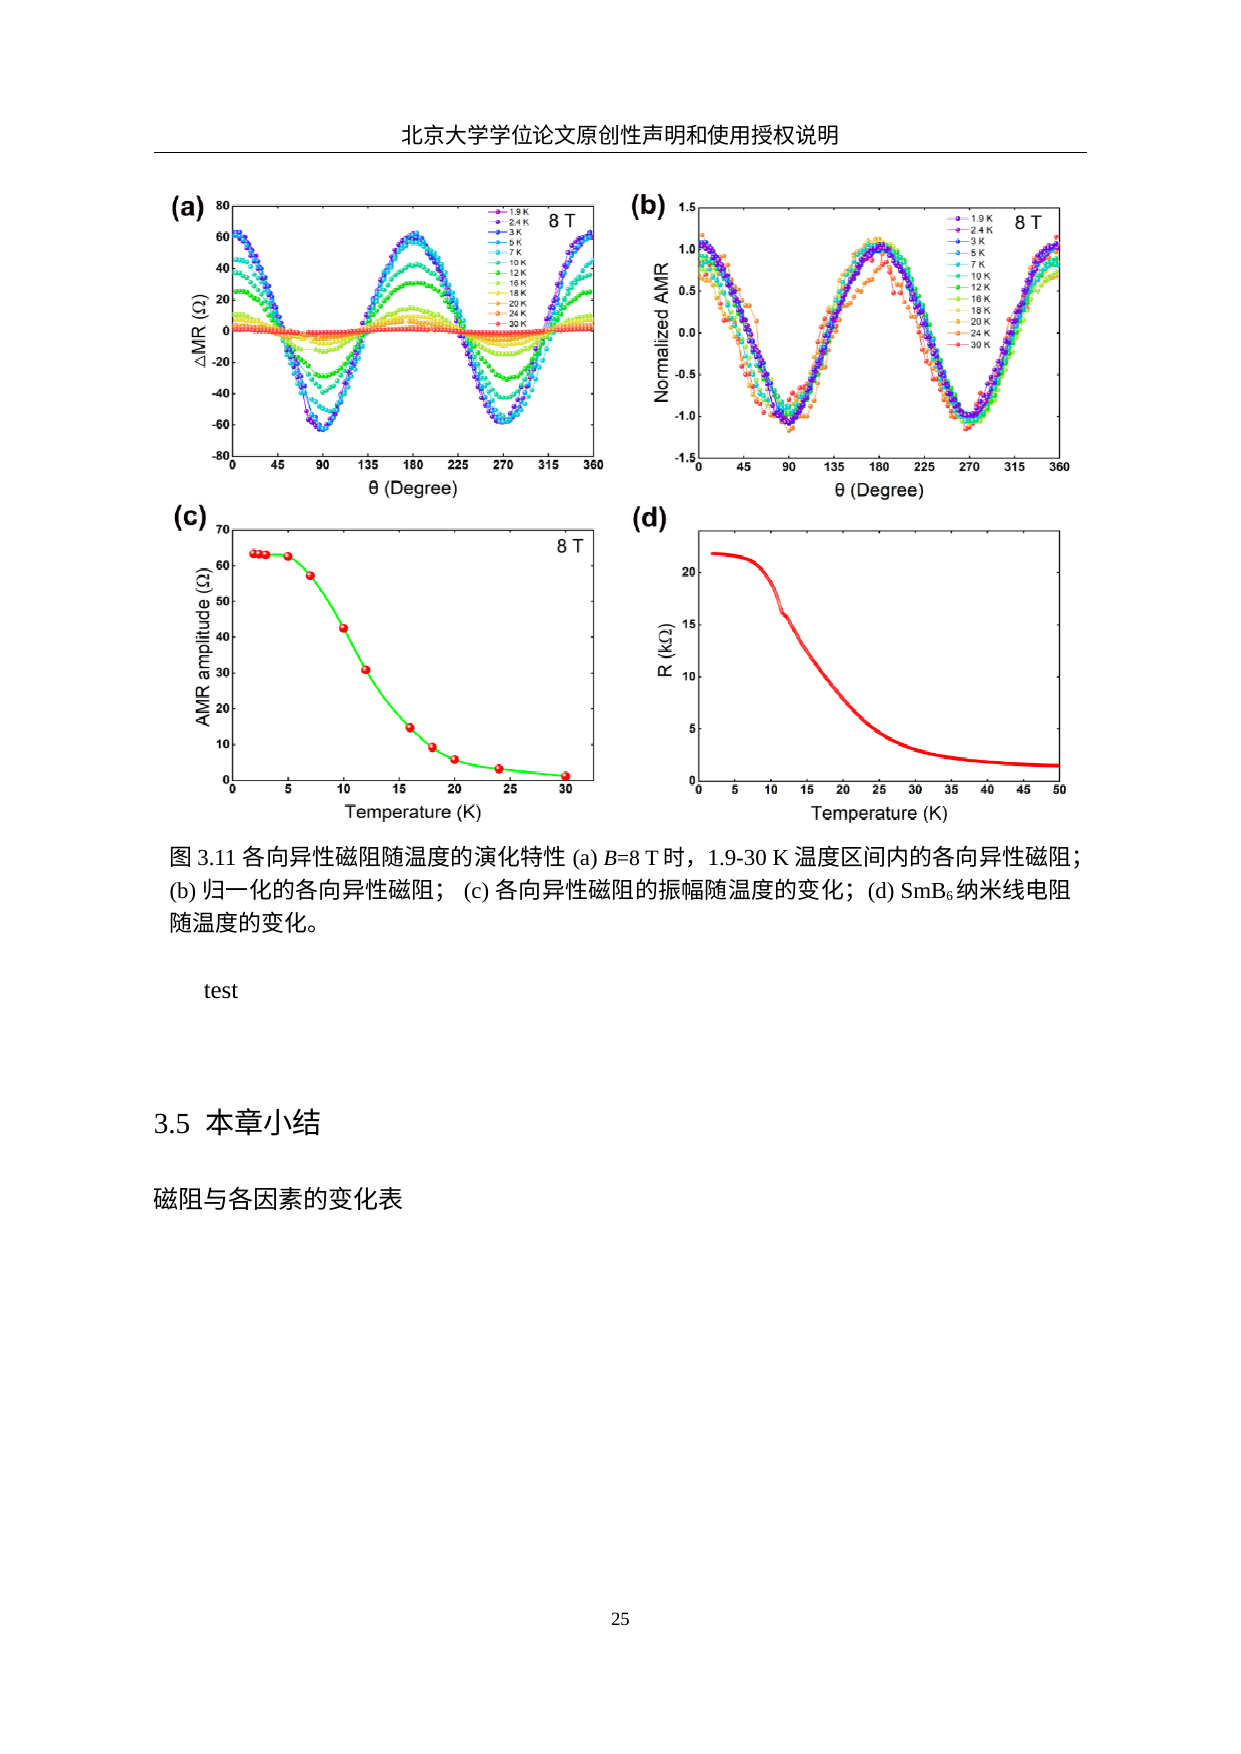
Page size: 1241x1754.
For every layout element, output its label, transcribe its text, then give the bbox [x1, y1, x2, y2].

picture [170, 192, 1072, 826]
text 磁阻与各因素的变化表 [153, 1165, 1087, 1230]
subtitle 3.5 本章小结 [153, 1088, 1087, 1153]
